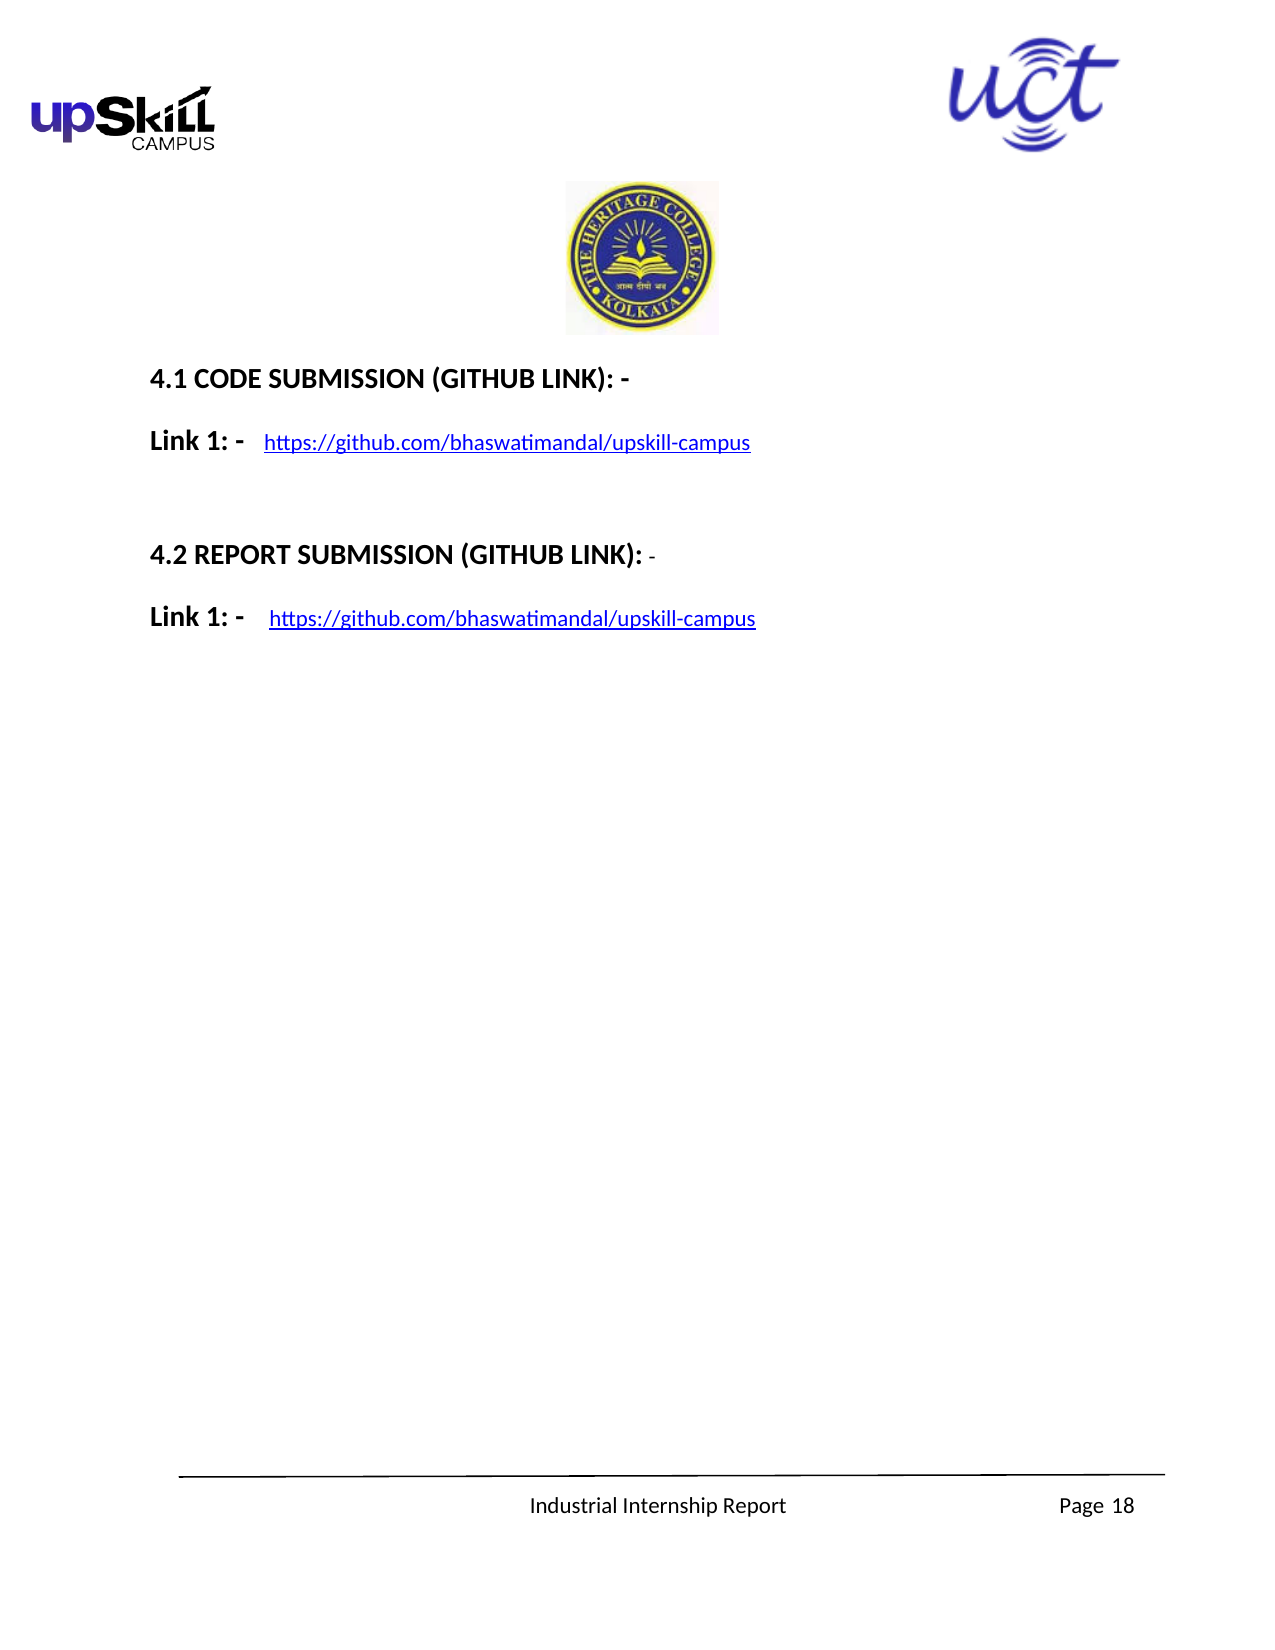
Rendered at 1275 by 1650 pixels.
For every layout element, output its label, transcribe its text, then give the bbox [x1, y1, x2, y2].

text Link 1: - https://github.com/bhaswatimandal/upskill-campus [150, 598, 1134, 634]
picture [565, 181, 719, 335]
text Link 1: - https://github.com/bhaswatimandal/upskill-campus [150, 422, 1134, 457]
text 4.1 CODE SUBMISSION (GITHUB LINK): - [150, 360, 1134, 395]
text 4.2 REPORT SUBMISSION (GITHUB LINK): - [150, 536, 1134, 572]
picture [0, 73, 246, 154]
picture [946, 28, 1125, 154]
